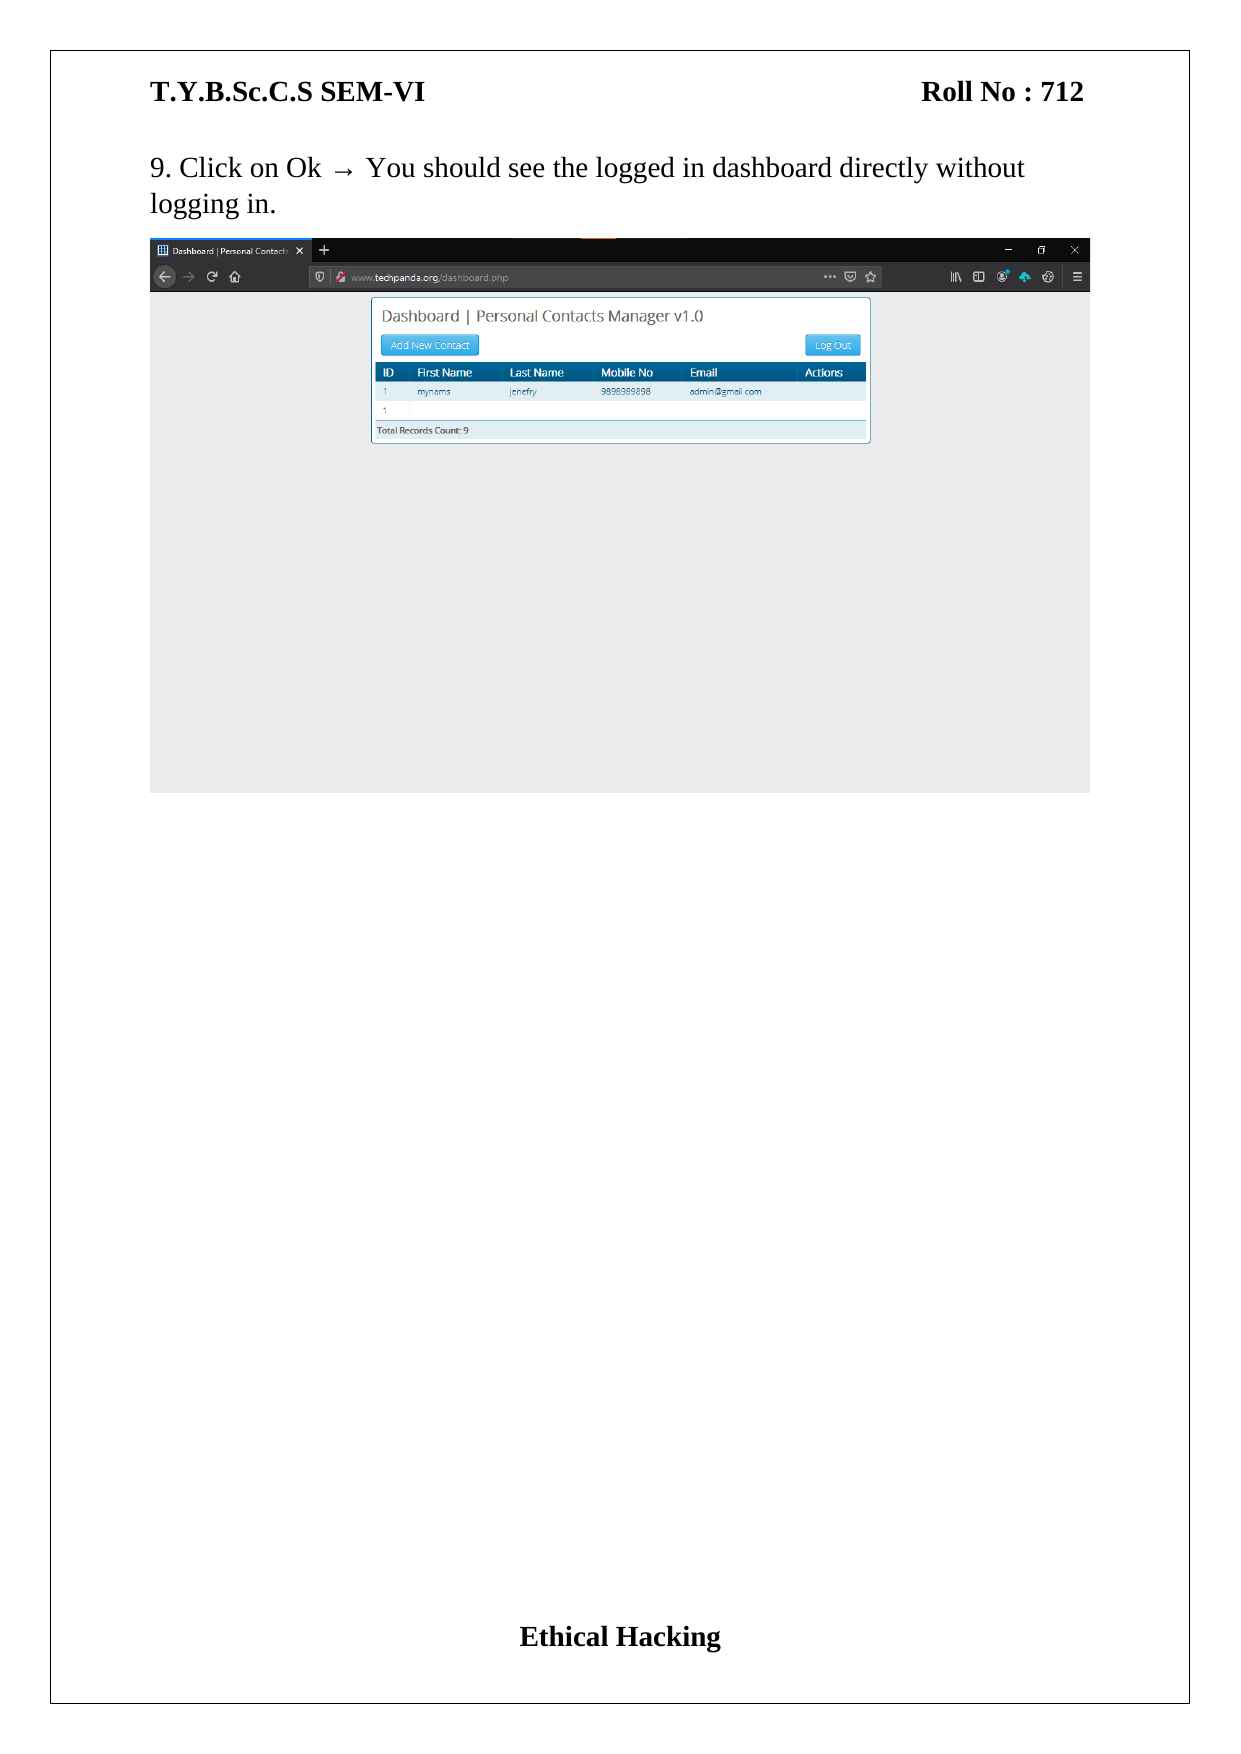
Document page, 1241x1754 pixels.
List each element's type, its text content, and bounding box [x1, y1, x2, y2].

picture [150, 238, 1091, 793]
text 9. Click on Ok → You should see the logged in dashboard directly without logging in. [150, 150, 1090, 220]
